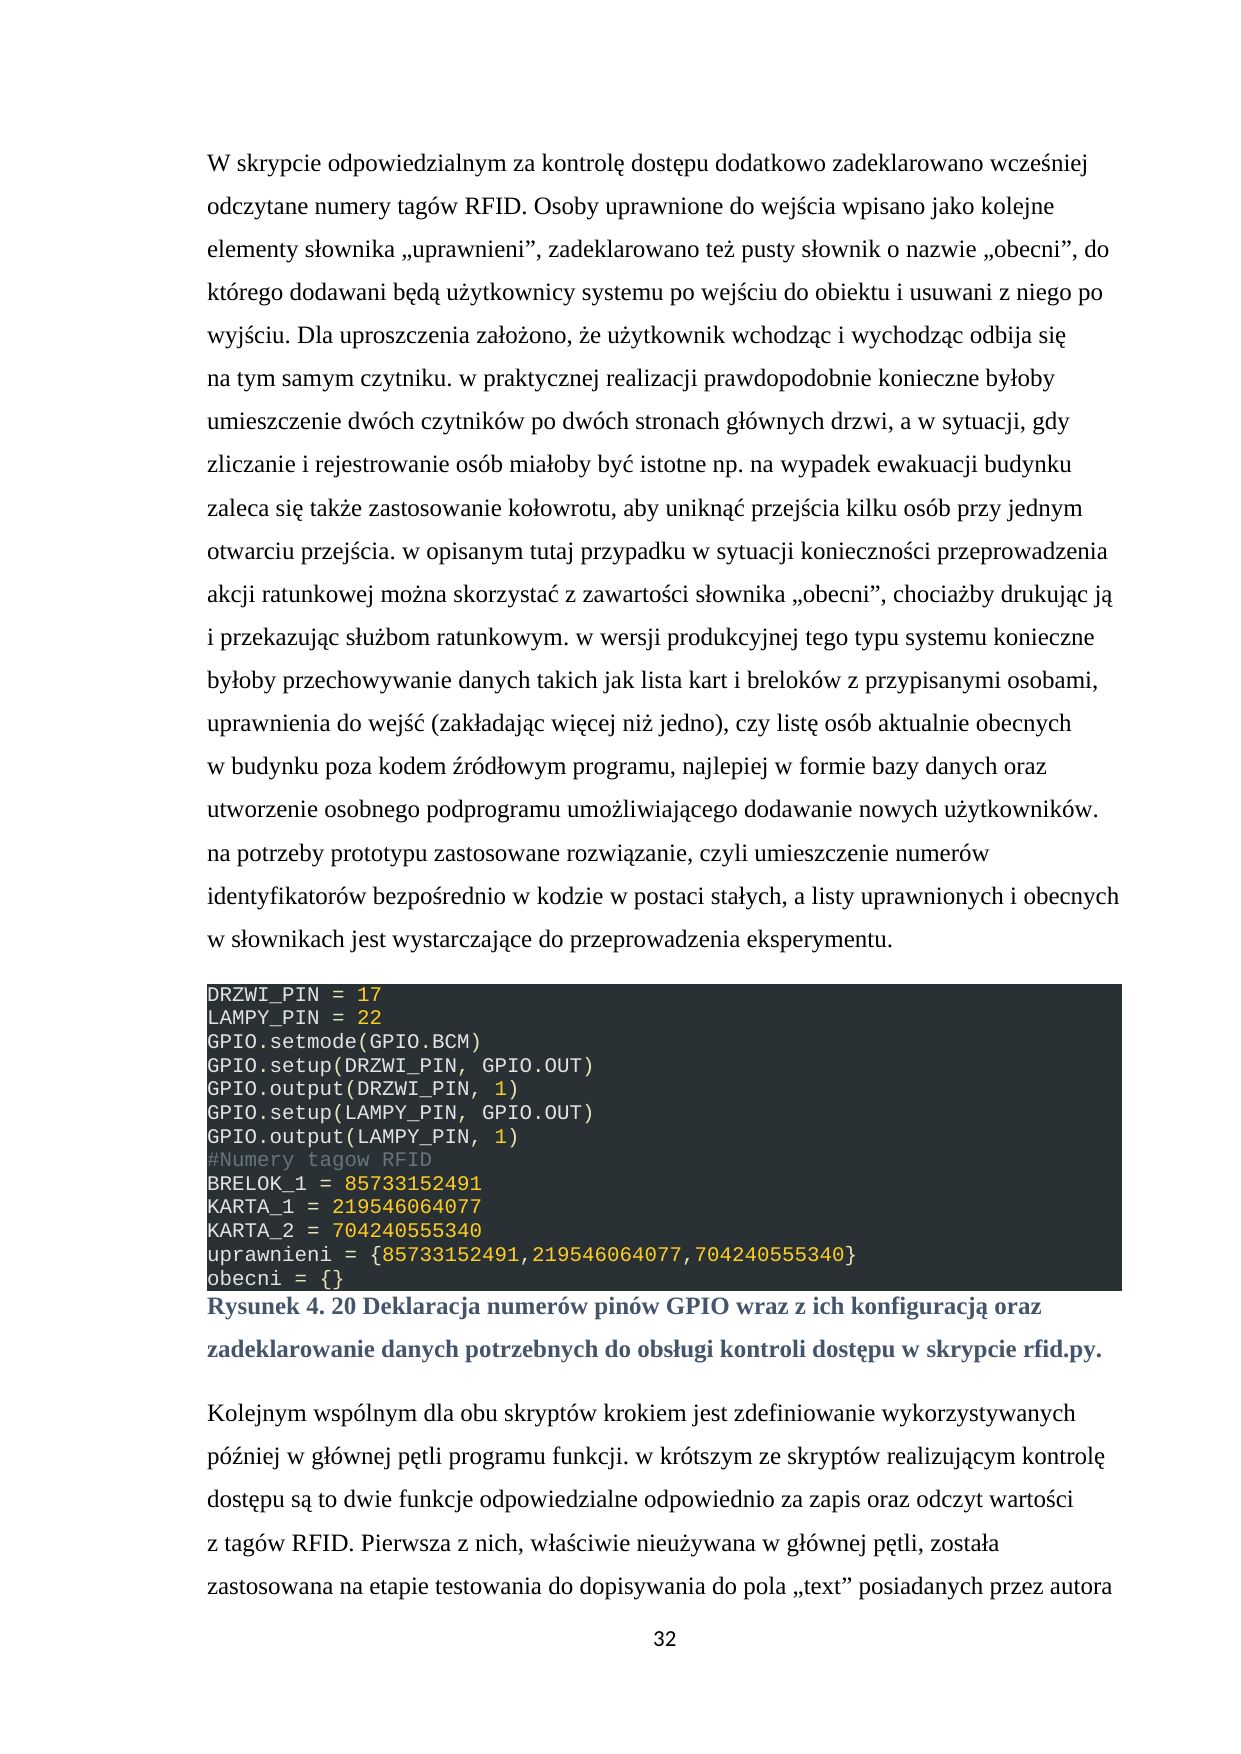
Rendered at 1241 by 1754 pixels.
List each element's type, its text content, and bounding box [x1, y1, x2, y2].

text KARTA_2 = 704240555340 [207, 1220, 1122, 1244]
text W skrypcie odpowiedzialnym za kontrolę dostępu dodatkowo zadeklarowano wcześniej odczytane numery tagów RFID. Osoby uprawnione do wejścia wpisano jako kolejne elementy słownika „uprawnieni”, zadeklarowano też pusty słownik o nazwie „obecni”, do którego dodawani będą użytkownicy systemu po wejściu do obiektu i usuwani z niego po wyjściu. Dla uproszczenia założono, że użytkownik wchodząc i wychodząc odbija się na tym samym czytniku. w praktycznej realizacji prawdopodobnie konieczne byłoby umieszczenie dwóch czytników po dwóch stronach głównych drzwi, a w sytuacji, gdy zliczanie i rejestrowanie osób miałoby być istotne np. na wypadek ewakuacji budynku zaleca się także zastosowanie kołowrotu, aby uniknąć przejścia kilku osób przy jednym otwarciu przejścia. w opisanym tutaj przypadku w sytuacji konieczności przeprowadzenia akcji ratunkowej można skorzystać z zawartości słownika „obecni”, chociażby drukując ją i przekazując służbom ratunkowym. w wersji produkcyjnej tego typu systemu konieczne byłoby przechowywanie danych takich jak lista kart i breloków z przypisanymi osobami, uprawnienia do wejść (zakładając więcej niż jedno), czy listę osób aktualnie obecnych w budynku poza kodem źródłowym programu, najlepiej w formie bazy danych oraz utworzenie osobnego podprogramu umożliwiającego dodawanie nowych użytkowników. na potrzeby prototypu zastosowane rozwiązanie, czyli umieszczenie numerów identyfikatorów bezpośrednio w kodzie w postaci stałych, a listy uprawnionych i obecnych w słownikach jest wystarczające do przeprowadzenia eksperymentu. [207, 148, 1122, 953]
text GPIO.setup(LAMPY_PIN, GPIO.OUT) [207, 1102, 1122, 1126]
text GPIO.setup(DRZWI_PIN, GPIO.OUT) [207, 1055, 1122, 1078]
text uprawnieni = {85733152491,219546064077,704240555340} [207, 1244, 1122, 1267]
text #Numery tagow RFID [207, 1149, 1122, 1173]
text LAMPY_PIN = 22 [207, 1007, 1122, 1031]
text GPIO.output(LAMPY_PIN, 1) [207, 1126, 1122, 1149]
text obecni = {} [207, 1267, 1122, 1291]
text Rysunek 4. 20 Deklaracja numerów pinów GPIO wraz z ich konfiguracją oraz zadeklarowanie danych potrzebnych do obsługi kontroli dostępu w skrypcie rfid.py. [207, 1291, 1122, 1363]
text GPIO.output(DRZWI_PIN, 1) [207, 1078, 1122, 1102]
text BRELOK_1 = 85733152491 [207, 1173, 1122, 1197]
text DRZWI_PIN = 17 [207, 984, 1122, 1007]
text GPIO.setmode(GPIO.BCM) [207, 1031, 1122, 1055]
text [207, 1398, 1122, 1599]
text KARTA_1 = 219546064077 [207, 1197, 1122, 1220]
